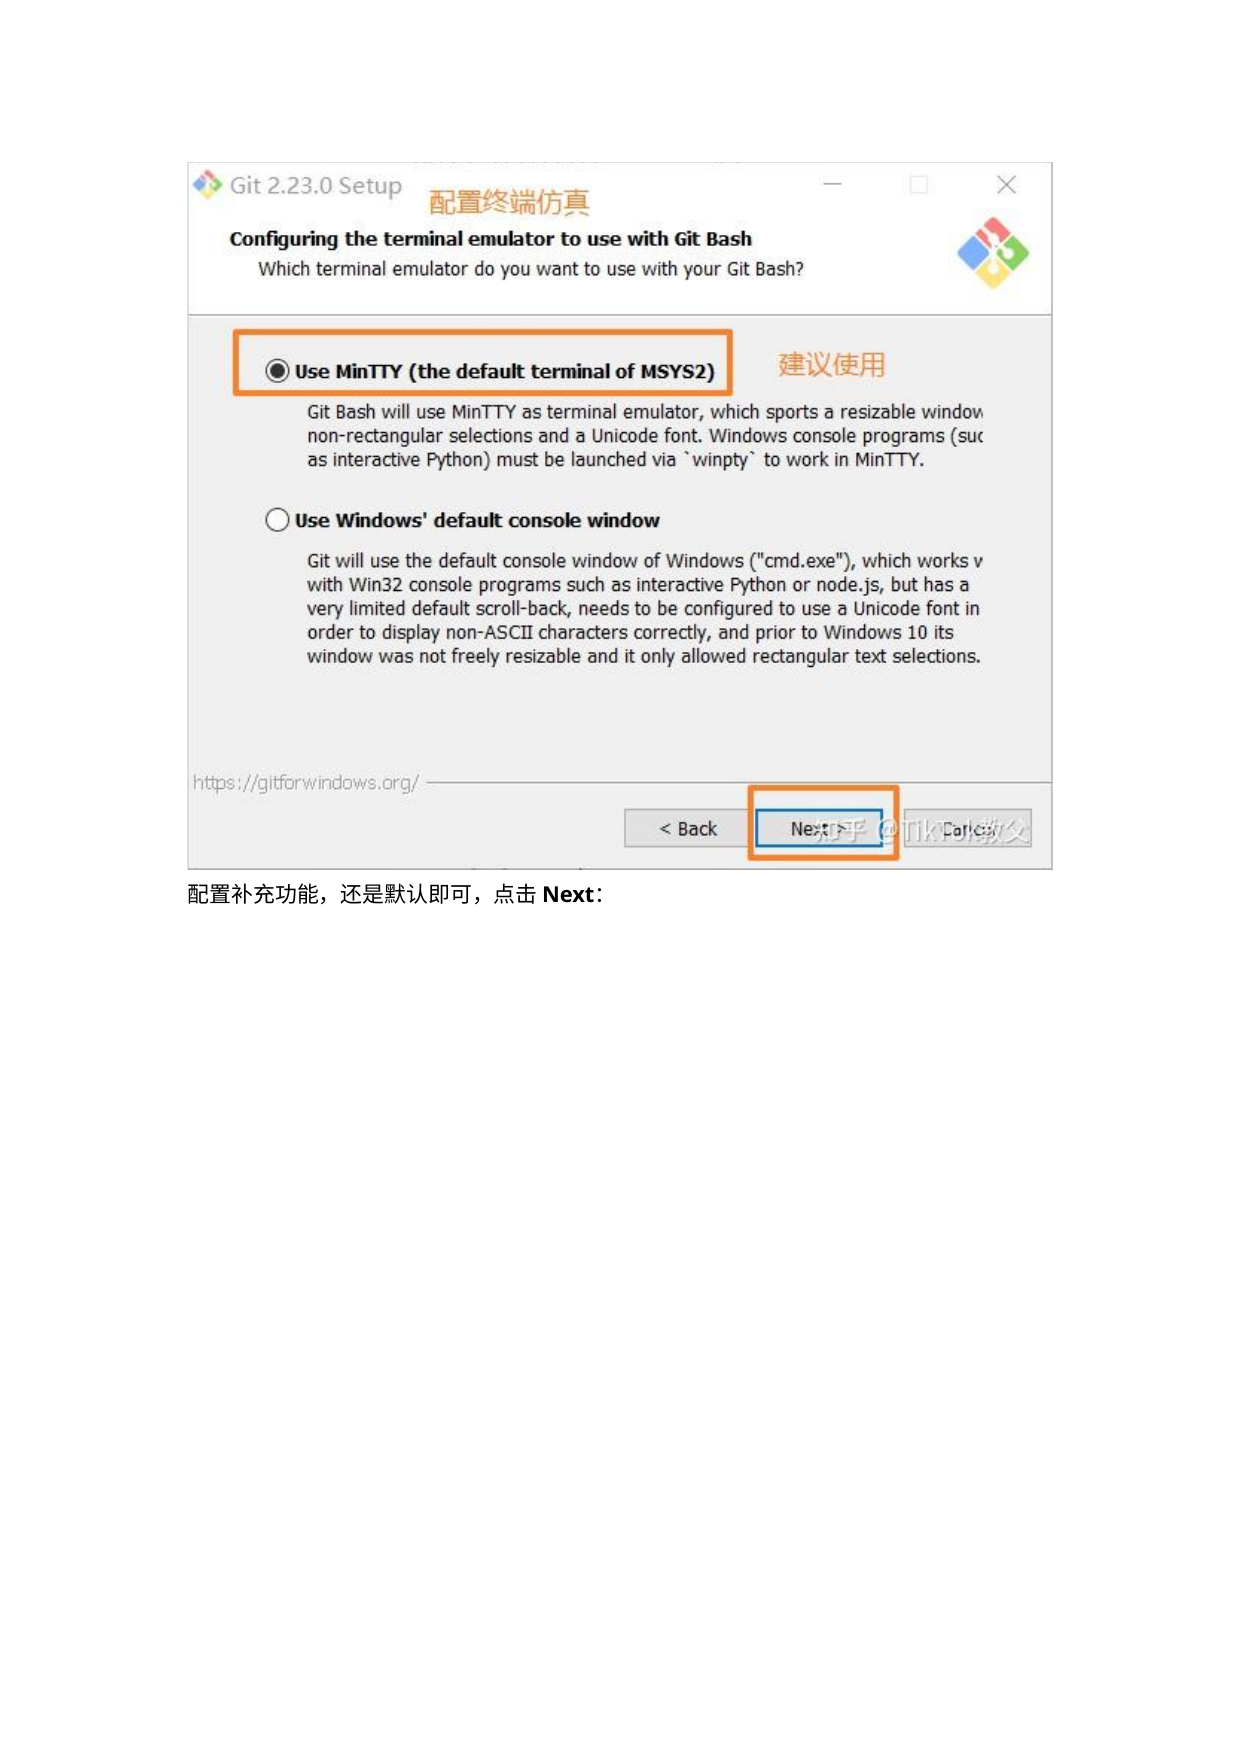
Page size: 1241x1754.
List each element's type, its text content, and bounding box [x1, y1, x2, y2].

picture [187, 162, 1053, 870]
text 配置补充功能，还是默认即可，点击Next： [187, 877, 1053, 909]
